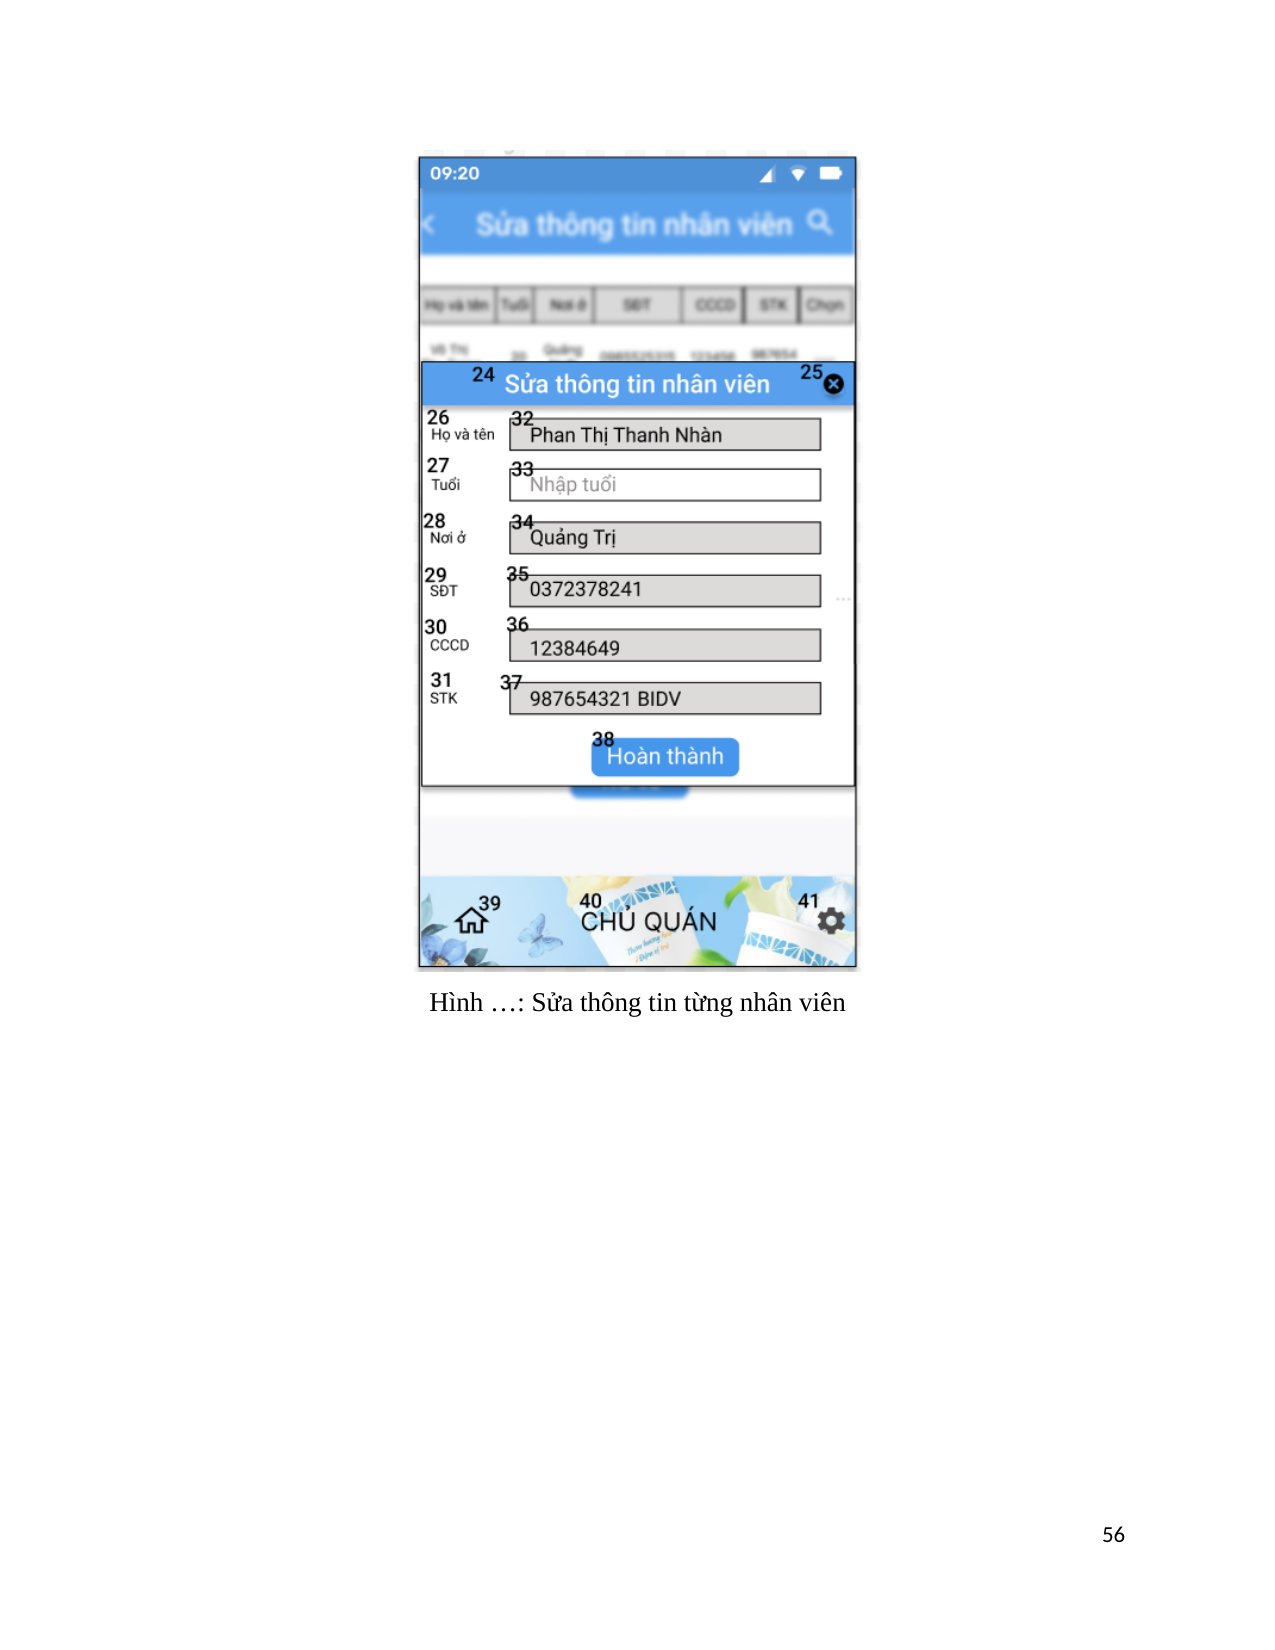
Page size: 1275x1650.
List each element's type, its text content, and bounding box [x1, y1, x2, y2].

text Hình …: Sửa thông tin từng nhân viên [150, 986, 1125, 1017]
picture [413, 150, 862, 972]
